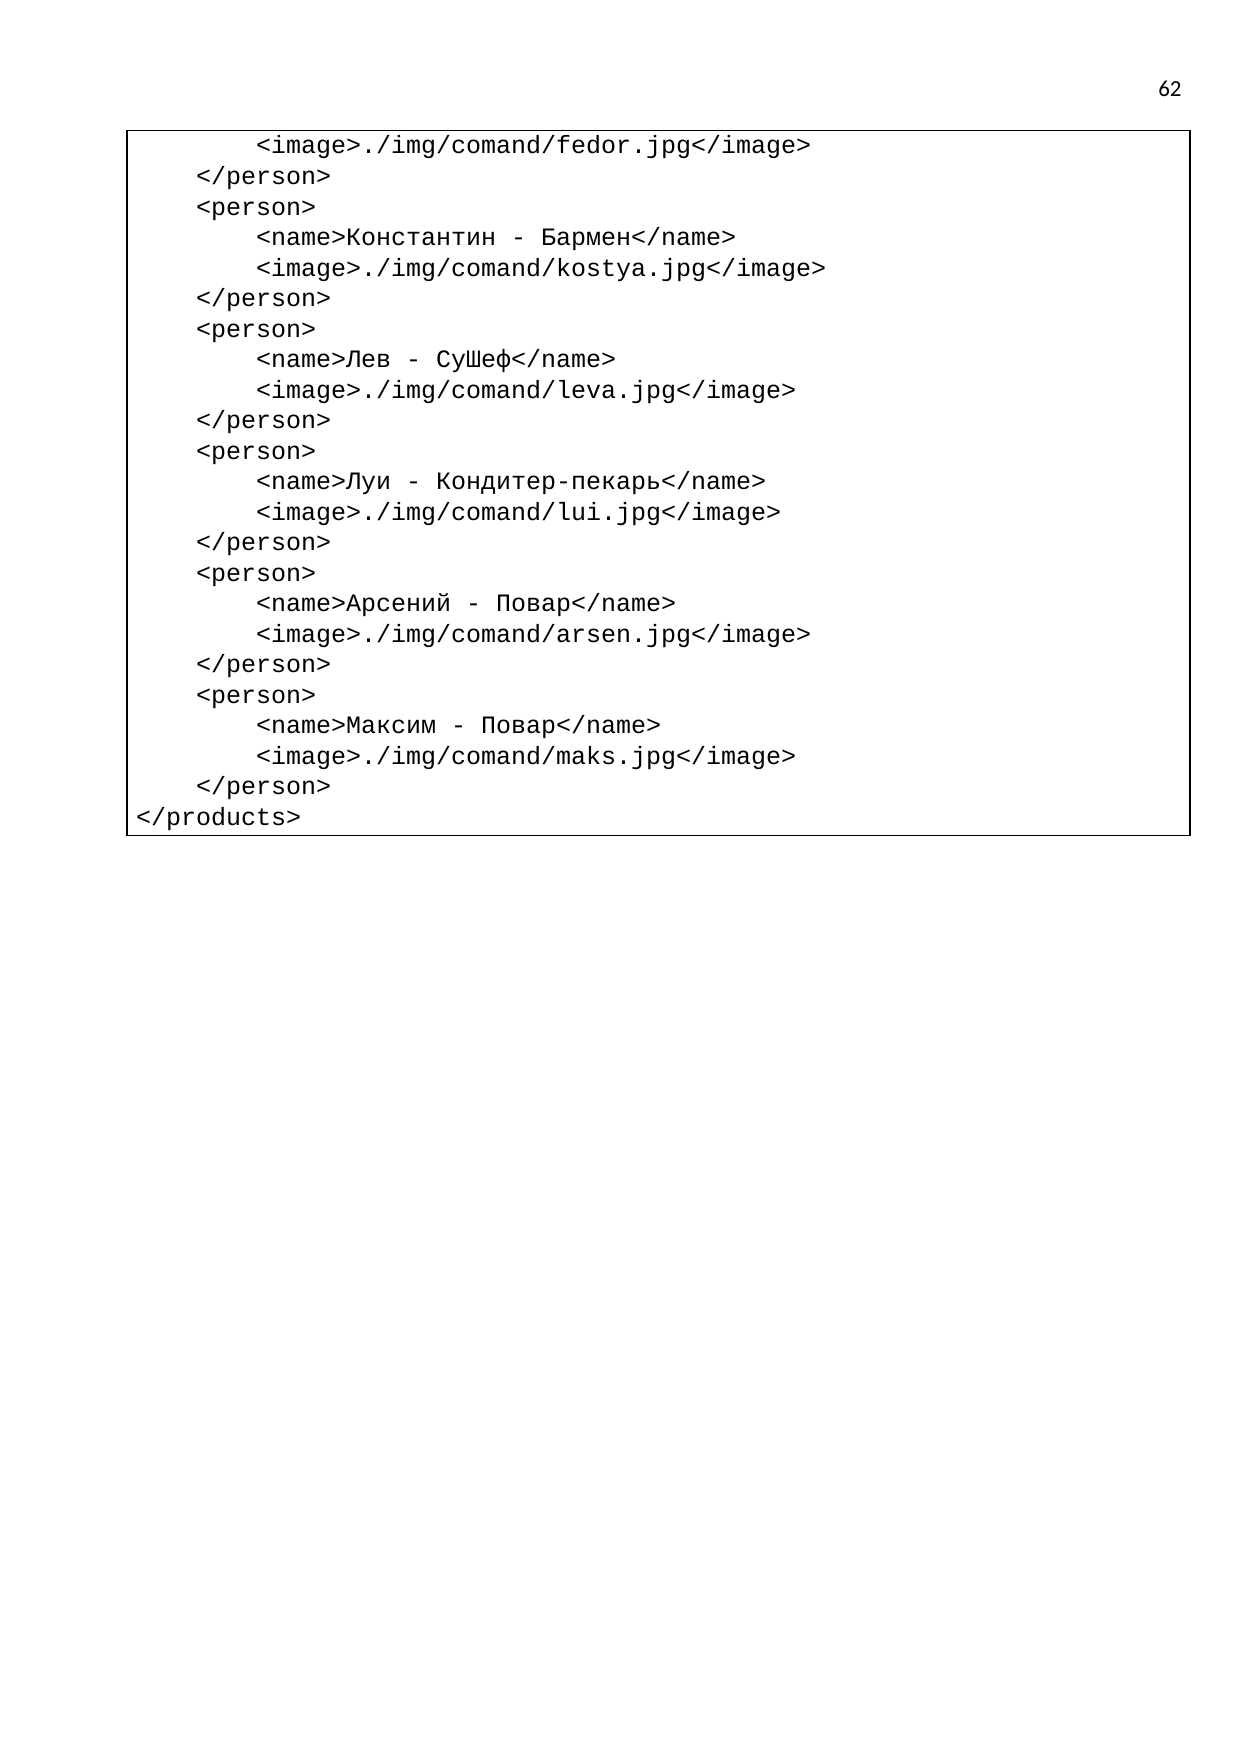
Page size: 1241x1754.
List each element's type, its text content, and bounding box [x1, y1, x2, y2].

text <image>./img/comand/fedor.jpg</image> [128, 131, 1189, 160]
text <image>./img/comand/kostya.jpg</image> [128, 252, 1189, 282]
text <image>./img/comand/maks.jpg</image> [128, 740, 1189, 771]
text </person> [128, 649, 1189, 679]
text </person> [128, 160, 1189, 191]
text <person> [128, 313, 1189, 343]
text </person> [128, 771, 1189, 801]
text <name>Луи - Кондитер-пекарь</name> [128, 466, 1189, 496]
text <image>./img/comand/arsen.jpg</image> [128, 618, 1189, 649]
text <name>Лев - СуШеф</name> [128, 343, 1189, 374]
text <name>Константин - Бармен</name> [128, 221, 1189, 252]
text </products> [128, 801, 1189, 835]
text <image>./img/comand/lui.jpg</image> [128, 496, 1189, 527]
text <person> [128, 679, 1189, 710]
text <name>Максим - Повар</name> [128, 710, 1189, 740]
text </person> [128, 404, 1189, 435]
text <person> [128, 557, 1189, 588]
text <person> [128, 435, 1189, 466]
text <person> [128, 191, 1189, 221]
text <name>Арсений - Повар</name> [128, 588, 1189, 618]
text </person> [128, 282, 1189, 313]
text </person> [128, 527, 1189, 557]
text <image>./img/comand/leva.jpg</image> [128, 374, 1189, 404]
